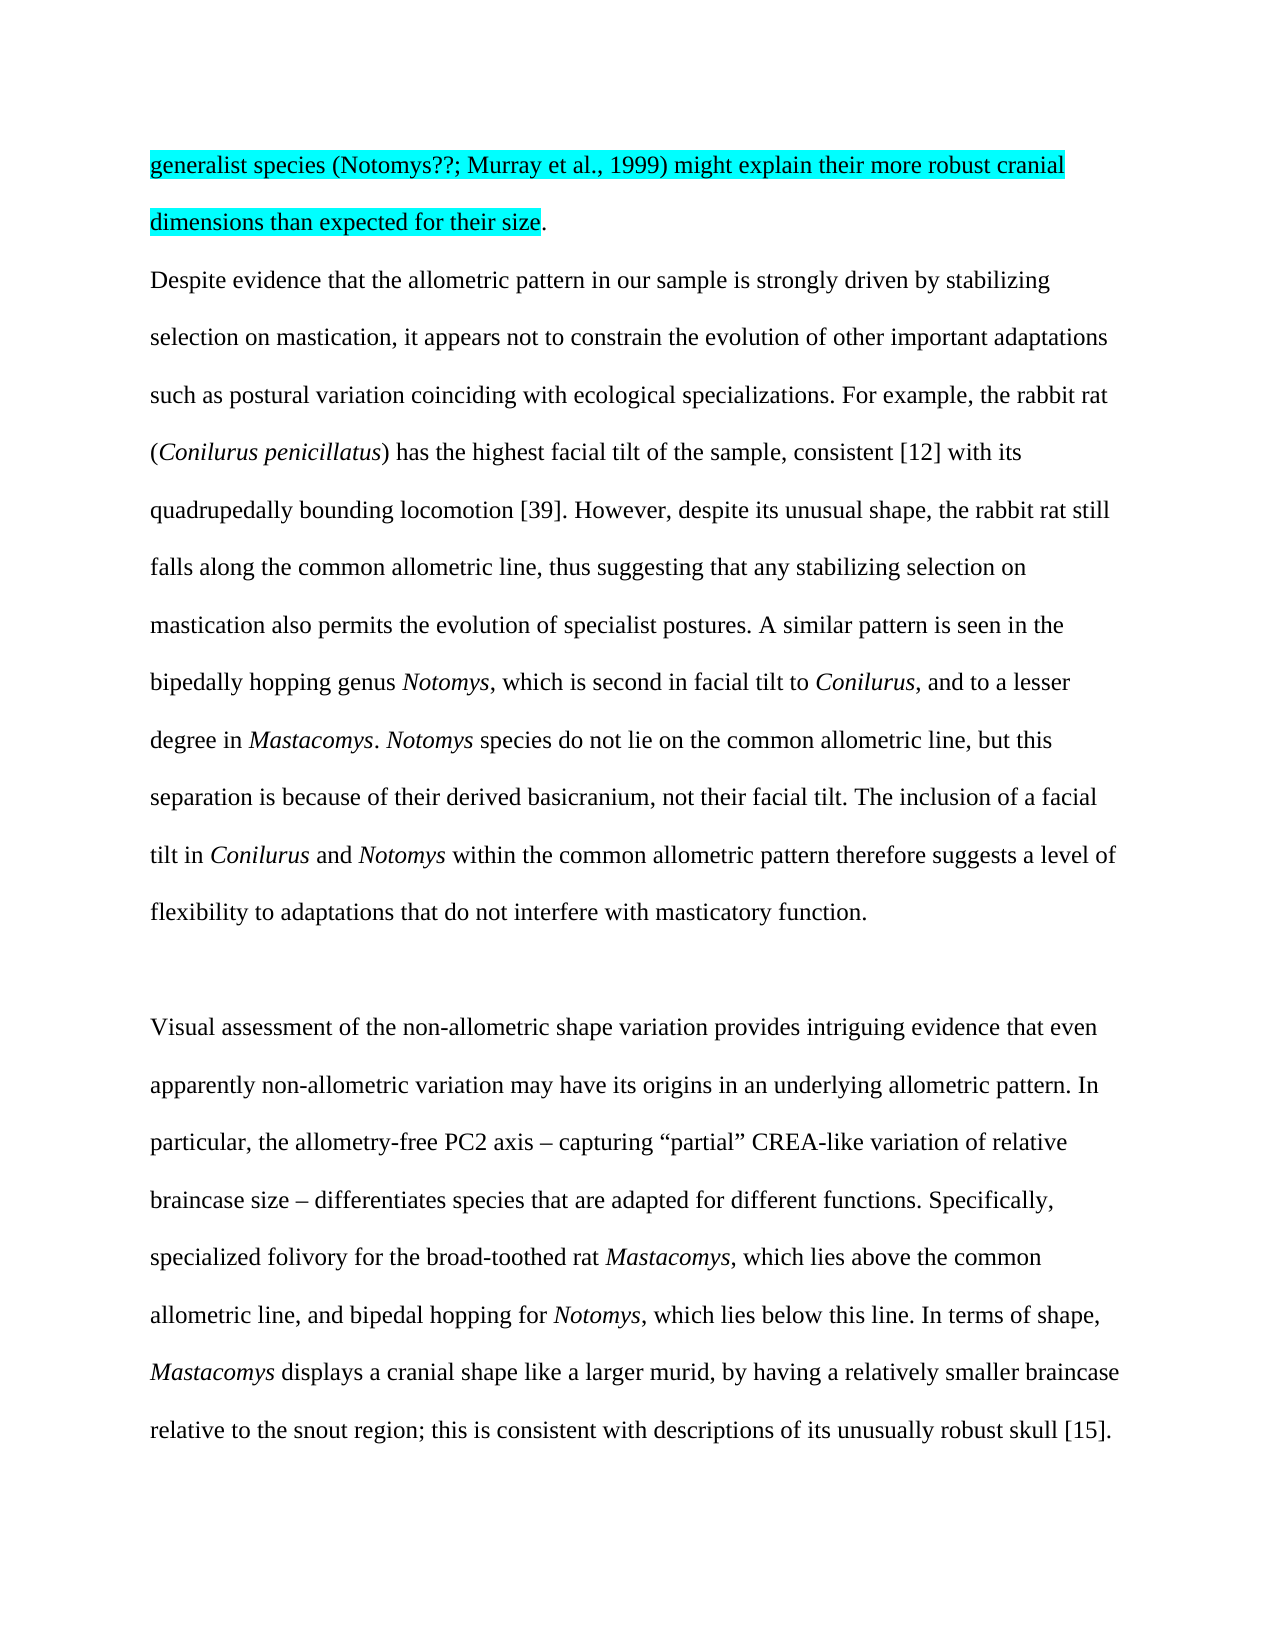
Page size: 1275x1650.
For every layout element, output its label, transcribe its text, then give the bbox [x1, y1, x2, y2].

text Despite evidence that the allometric pattern in our sample is strongly driven by stabilizing selection on mastication, it appears not to constrain the evolution of other important adaptations such as postural variation coinciding with ecological specializations. For example, the rabbit rat (Conilurus penicillatus) has the highest facial tilt of the sample, consistent [12] with its quadrupedally bounding locomotion [39]. However, despite its unusual shape, the rabbit rat still falls along the common allometric line, thus suggesting that any stabilizing selection on mastication also permits the evolution of specialist postures. A similar pattern is seen in the bipedally hopping genus Notomys, which is second in facial tilt to Conilurus, and to a lesser degree in Mastacomys. Notomys species do not lie on the common allometric line, but this separation is because of their derived basicranium, not their facial tilt. The inclusion of a facial tilt in Conilurus and Notomys within the common allometric pattern therefore suggests a level of flexibility to adaptations that do not interfere with masticatory function. [150, 265, 1125, 926]
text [150, 150, 1125, 236]
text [150, 1012, 1125, 1444]
